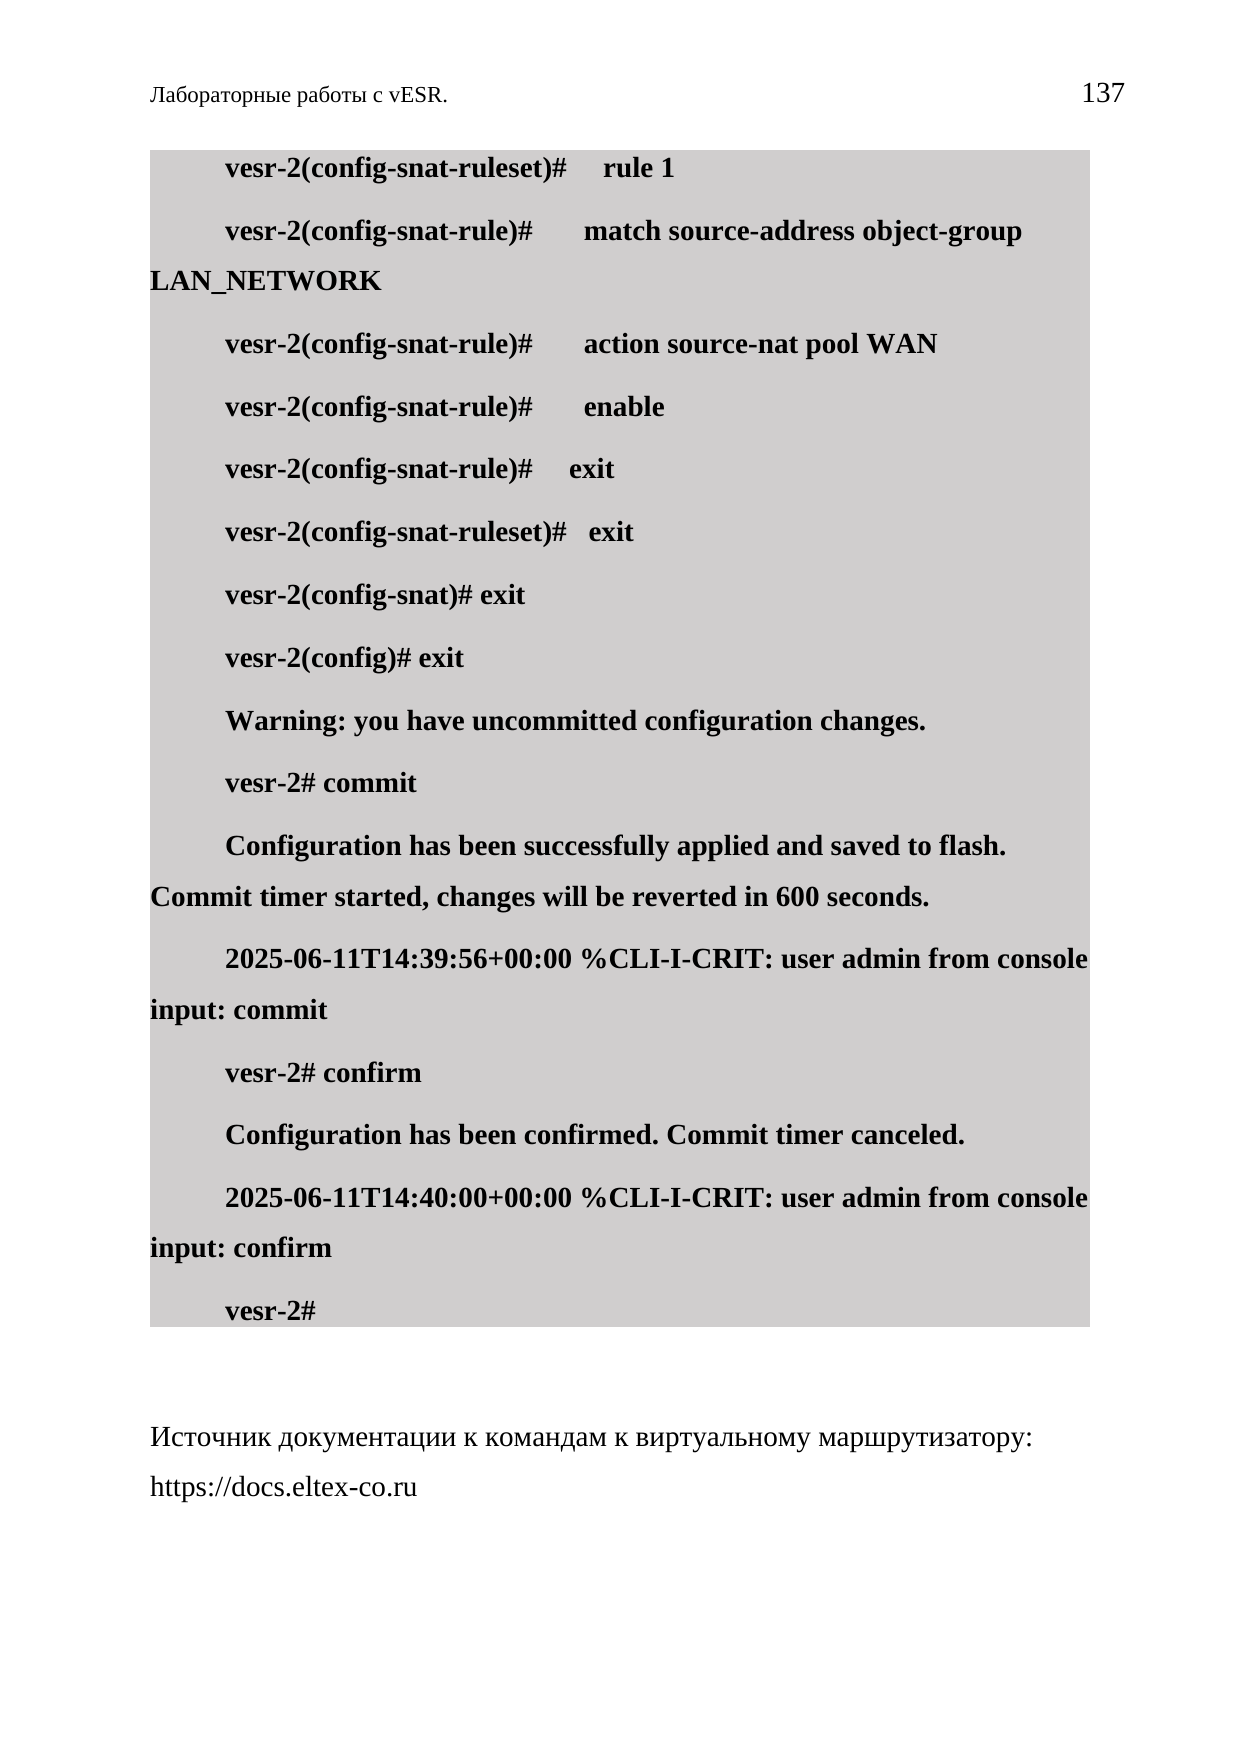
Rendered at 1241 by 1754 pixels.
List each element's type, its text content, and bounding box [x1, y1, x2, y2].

text vesr-2(config-snat-rule)# enable [150, 389, 1090, 422]
text vesr-2# confirm [150, 1055, 1090, 1088]
text vesr-2(config-snat-ruleset)# exit [150, 514, 1090, 548]
text Configuration has been confirmed. Commit timer canceled. [150, 1117, 1090, 1151]
text 2025-06-11T14:39:56+00:00 %CLI-I-CRIT: user admin from console input: commit [150, 942, 1090, 1025]
text vesr-2(config-snat)# exit [150, 577, 1090, 611]
text Источник документации к командам к виртуальному маршрутизатору: https://docs.eltex-co.ru [150, 1419, 1090, 1503]
text 2025-06-11T14:40:00+00:00 %CLI-I-CRIT: user admin from console input: confirm [150, 1180, 1090, 1264]
text Warning: you have uncommitted configuration changes. [150, 703, 1090, 736]
text Configuration has been successfully applied and saved to flash. Commit timer started, changes will be reverted in 600 seconds. [150, 828, 1090, 912]
text vesr-2# [150, 1293, 1090, 1327]
text vesr-2(config-snat-rule)# exit [150, 452, 1090, 485]
text vesr-2(config-snat-rule)# match source-address object-group LAN_NETWORK [150, 213, 1090, 297]
text vesr-2(config)# exit [150, 640, 1090, 673]
text vesr-2(config-snat-rule)# action source-nat pool WAN [150, 326, 1090, 359]
text vesr-2# commit [150, 766, 1090, 799]
text vesr-2(config-snat-ruleset)# rule 1 [150, 150, 1090, 183]
